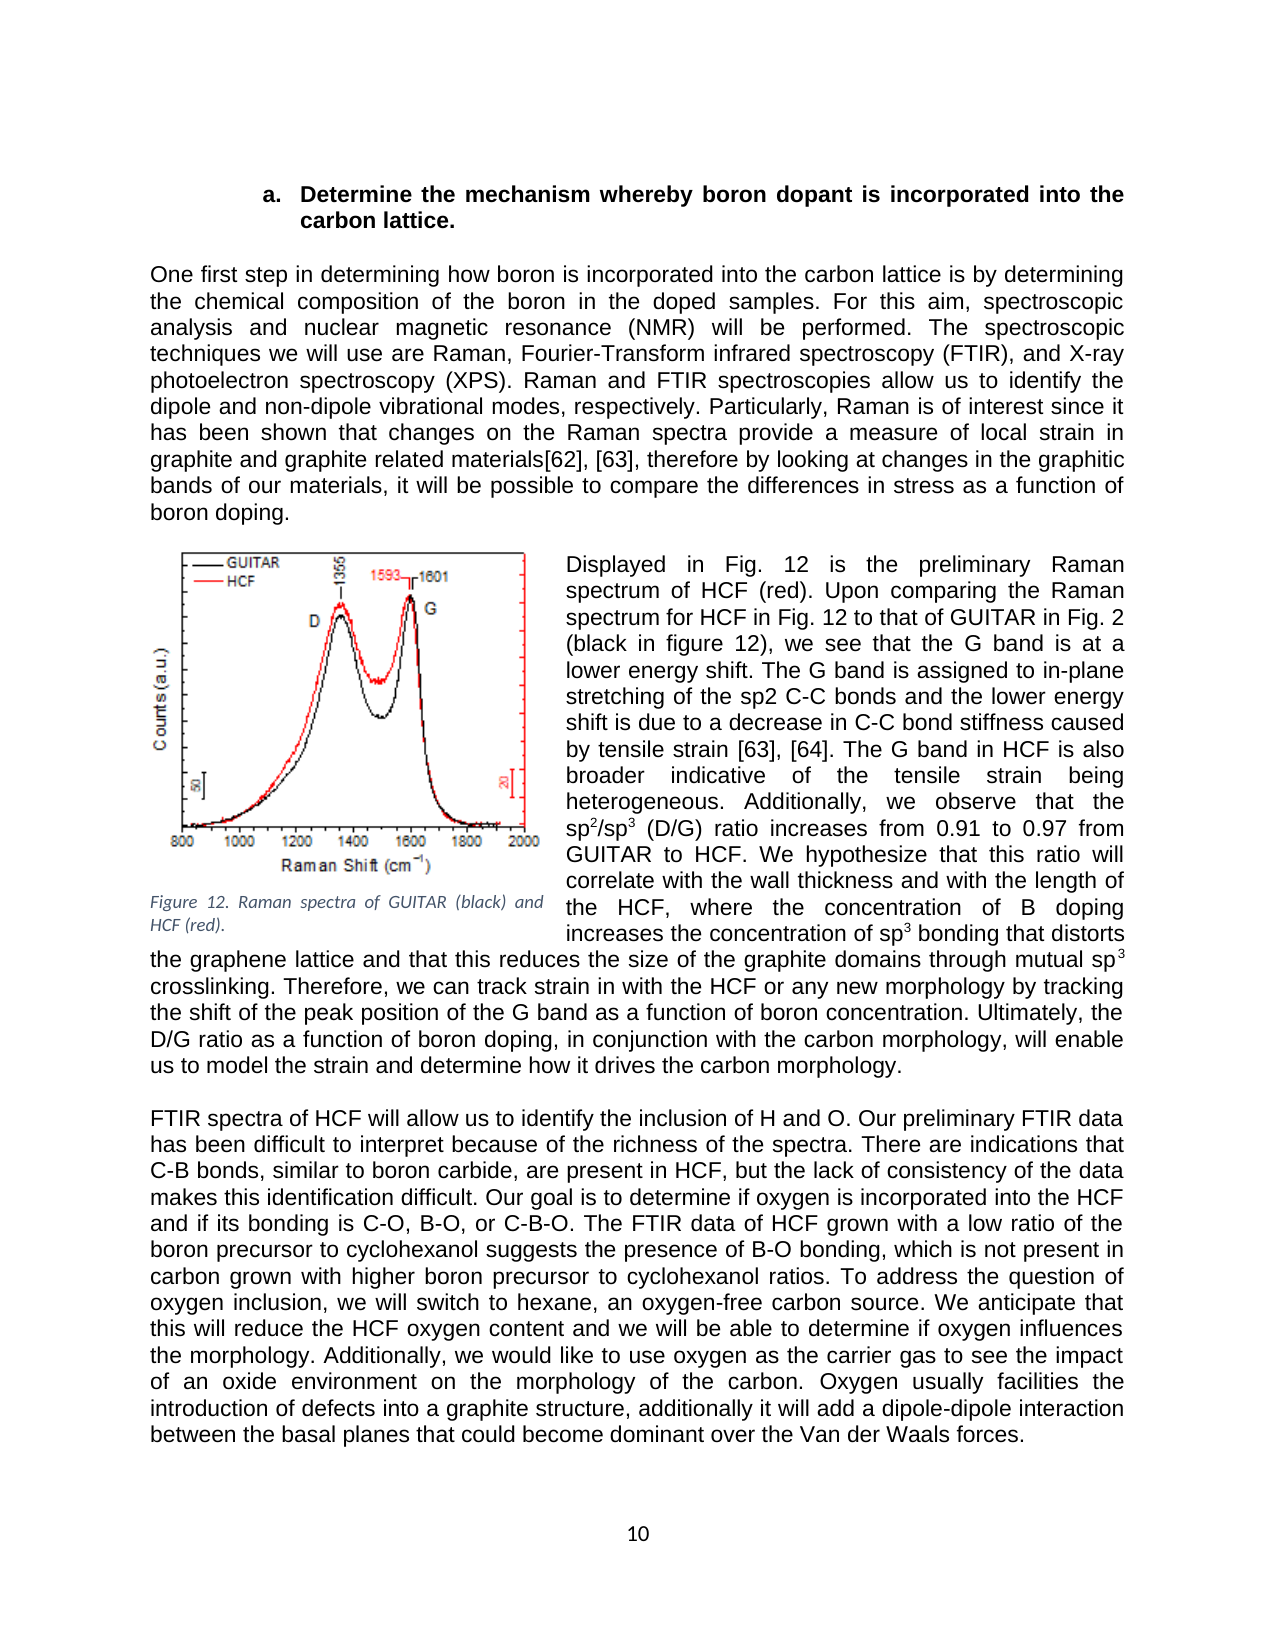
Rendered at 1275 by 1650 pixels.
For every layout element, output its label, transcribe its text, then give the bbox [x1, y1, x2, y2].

picture [149, 551, 546, 881]
subtitle Determine the mechanism whereby boron dopant is incorporated into the carbon lattice. [262, 181, 1125, 233]
text One first step in determining how boron is incorporated into the carbon lattice is by determining the chemical composition of the boron in the doped samples. For this aim, spectroscopic analysis and nuclear magnetic resonance (NMR) will be performed. The spectroscopic techniques we will use are Raman, Fourier-Transform infrared spectroscopy (FTIR), and X-ray photoelectron spectroscopy (XPS). Raman and FTIR spectroscopies allow us to identify the dipole and non-dipole vibrational modes, respectively. Particularly, Raman is of interest since it has been shown that changes on the Raman spectra provide a measure of local strain in graphite and graphite related materials[62], [63], therefore by looking at changes in the graphitic bands of our materials, it will be possible to compare the differences in stress as a function of boron doping. [150, 261, 1125, 525]
text FTIR spectra of HCF will allow us to identify the inclusion of H and O. Our preliminary FTIR data has been difficult to interpret because of the richness of the spectra. There are indications that C-B bonds, similar to boron carbide, are present in HCF, but the lack of consistency of the data makes this identification difficult. Our goal is to determine if oxygen is incorporated into the HCF and if its bonding is C-O, B-O, or C-B-O. The FTIR data of HCF grown with a low ratio of the boron precursor to cyclohexanol suggests the presence of B-O bonding, which is not present in carbon grown with higher boron precursor to cyclohexanol ratios. To address the question of oxygen inclusion, we will switch to hexane, an oxygen-free carbon source. We anticipate that this will reduce the HCF oxygen content and we will be able to determine if oxygen influences the morphology. Additionally, we would like to use oxygen as the carrier gas to see the impact of an oxide environment on the morphology of the carbon. Oxygen usually facilities the introduction of defects into a graphite structure, additionally it will add a dipole-dipole interaction between the basal planes that could become dominant over the Van der Waals forces. [150, 1104, 1125, 1447]
